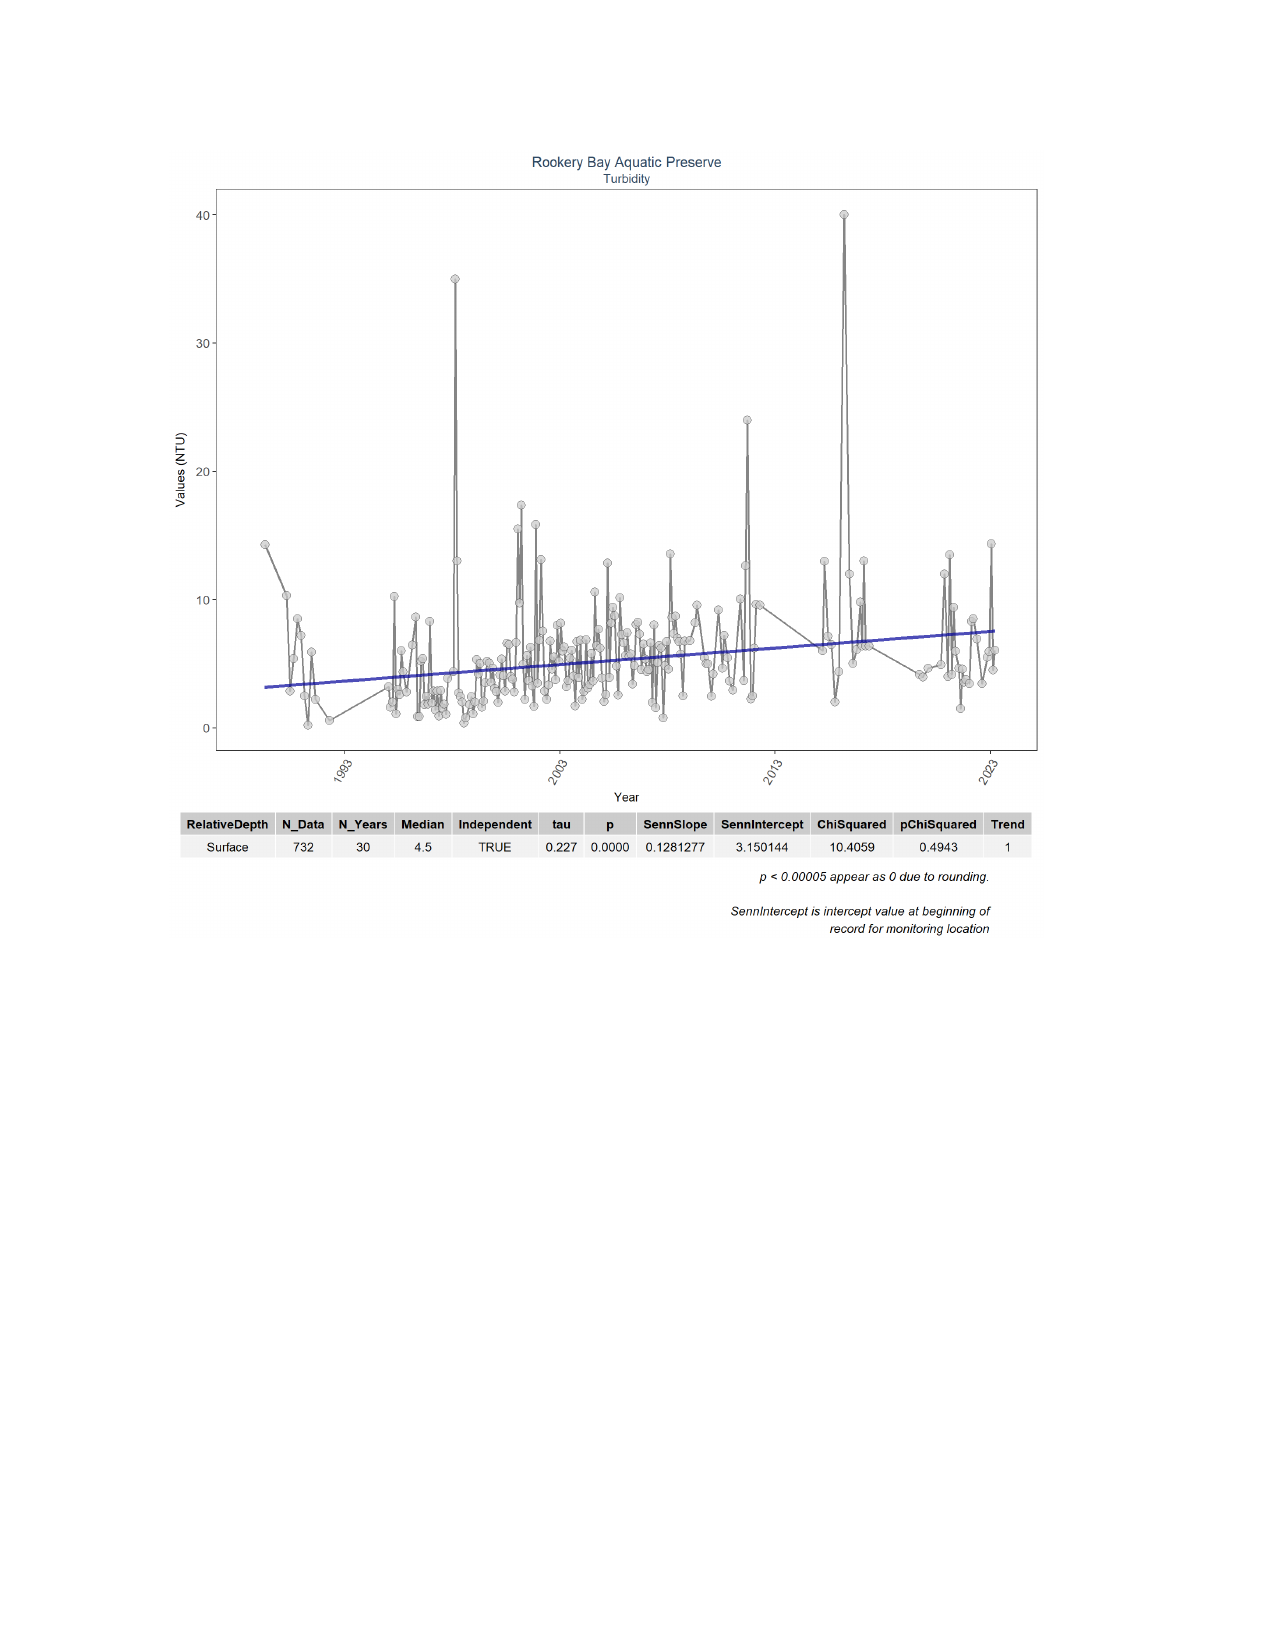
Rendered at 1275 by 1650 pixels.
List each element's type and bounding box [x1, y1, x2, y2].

picture [168, 150, 1044, 938]
